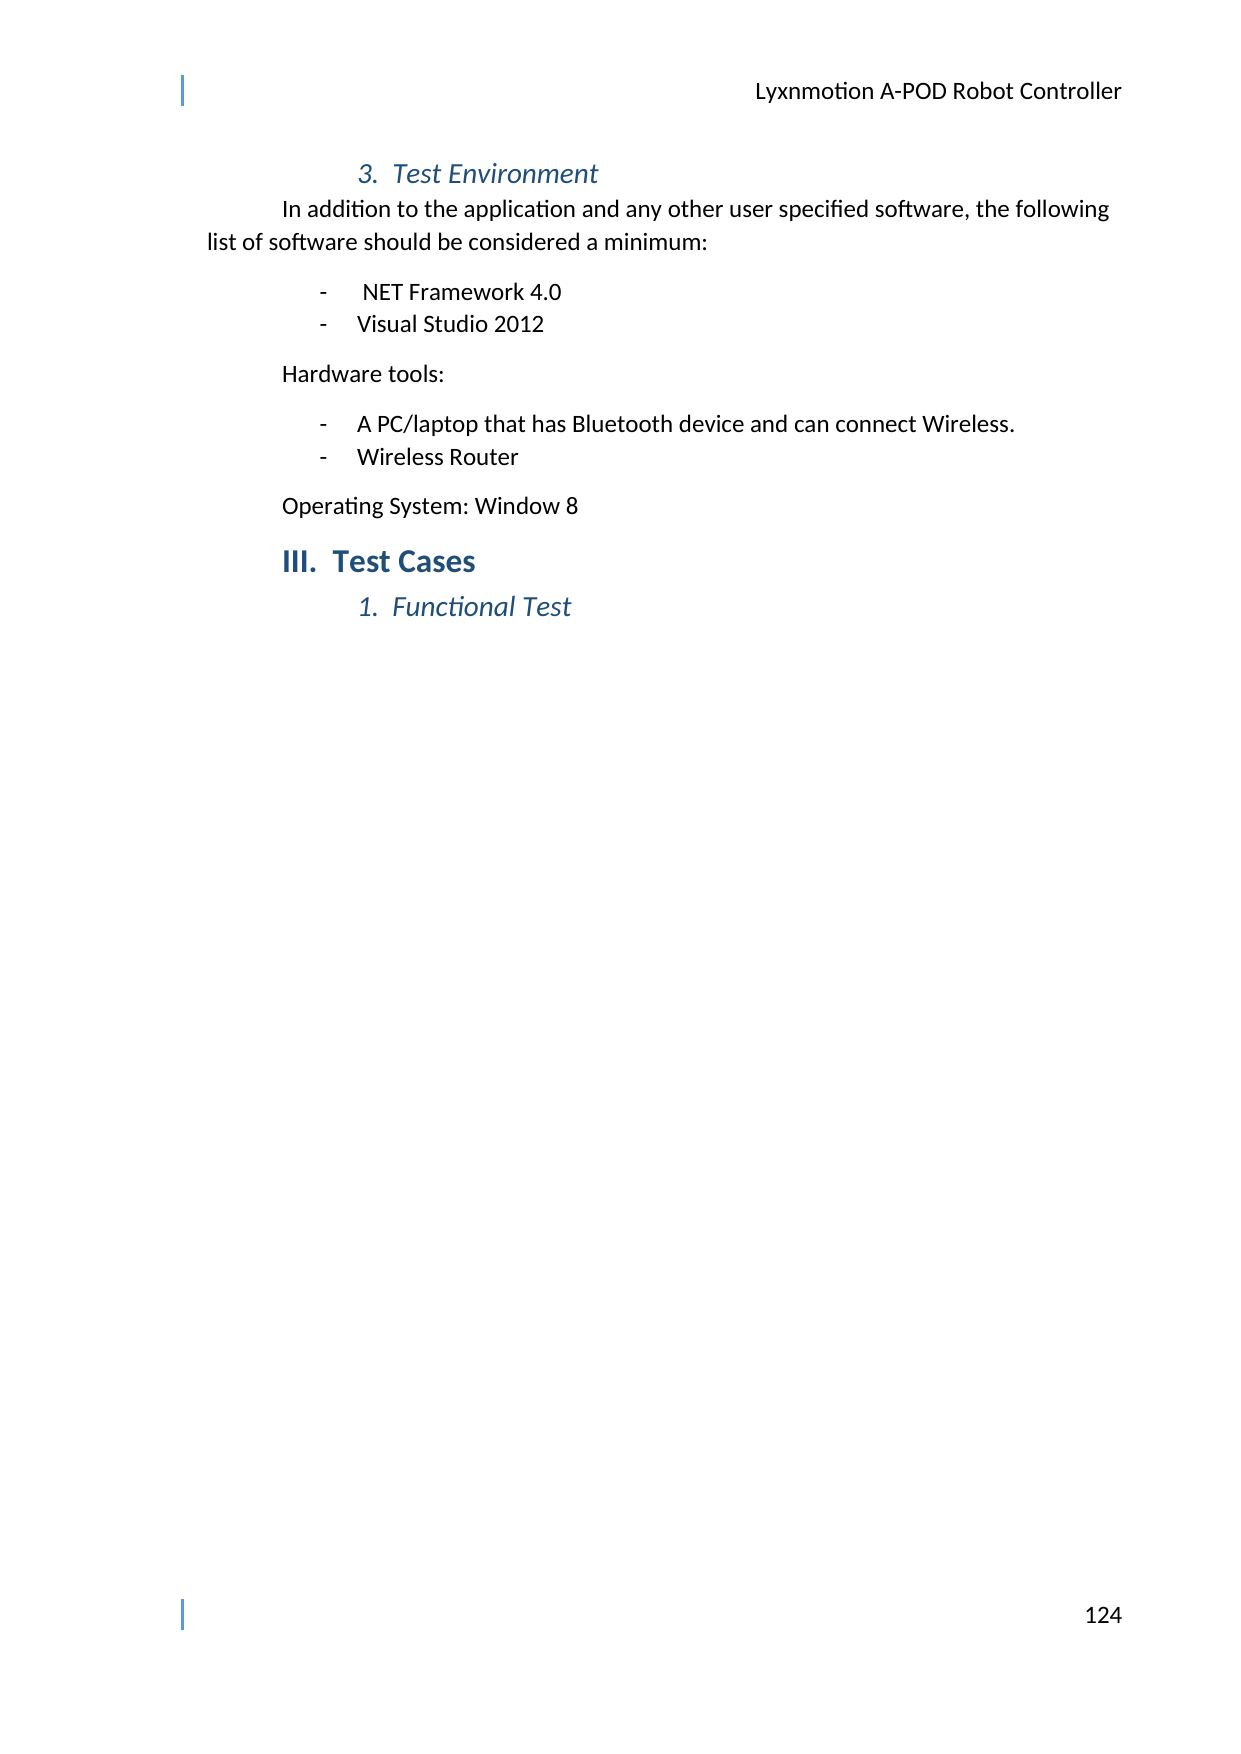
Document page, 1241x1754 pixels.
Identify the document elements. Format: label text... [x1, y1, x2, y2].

subtitle Functional Test [357, 588, 1122, 623]
text Hardware tools: [207, 358, 1122, 389]
subtitle Test Cases [282, 540, 1122, 581]
text Operating System: Window 8 [282, 490, 1122, 521]
list Visual Studio 2012 [319, 308, 1122, 339]
list A PC/laptop that has Bluetooth device and can connect Wireless. [319, 408, 1122, 438]
subtitle Test Environment [357, 155, 1122, 190]
text In addition to the application and any other user specified software, the following list of software should be considered a minimum: [207, 193, 1122, 257]
list Wireless Router [319, 441, 1122, 471]
list NET Framework 4.0 [319, 276, 1122, 306]
